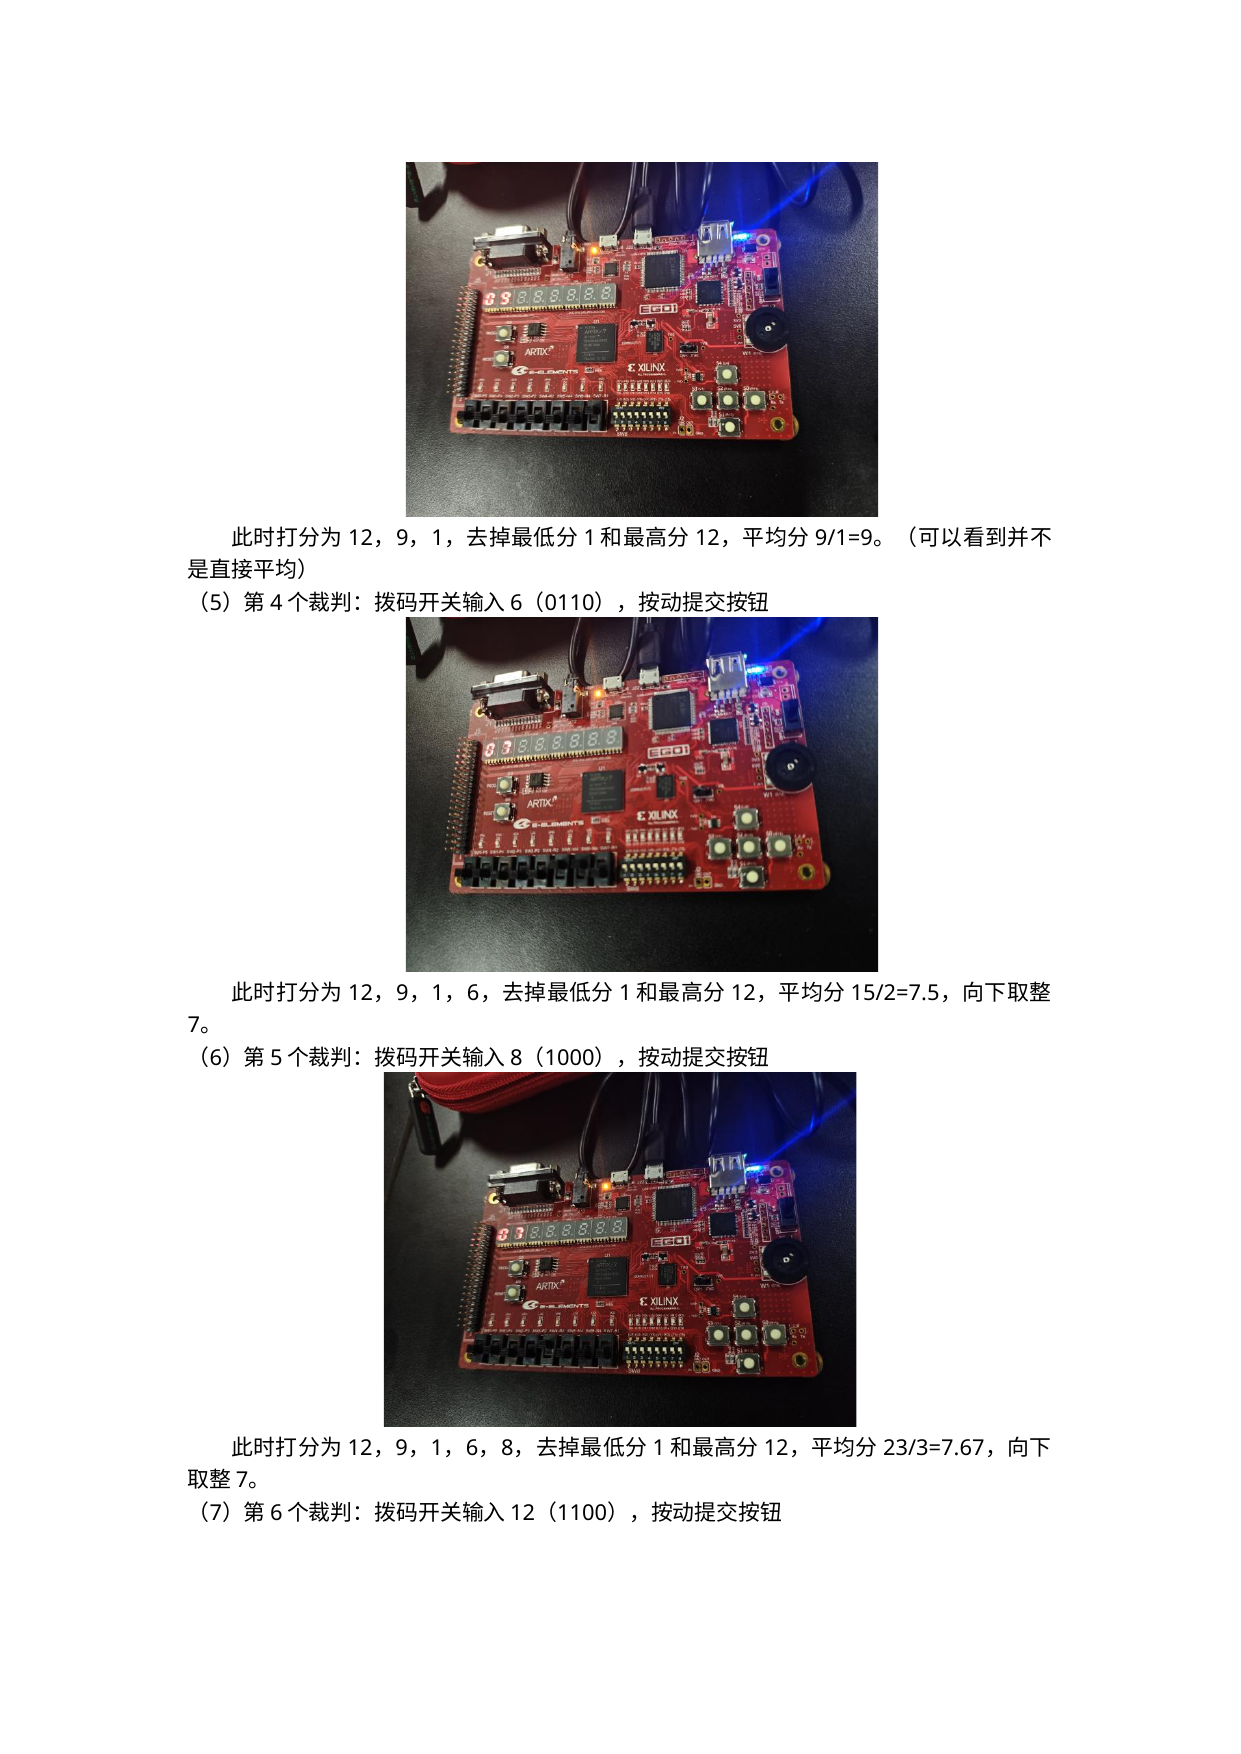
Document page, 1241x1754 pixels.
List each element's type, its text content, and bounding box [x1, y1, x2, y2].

text 此时打分为12，9，1，6，去掉最低分1和最高分12，平均分15/2=7.5，向下取整7。 [187, 974, 1053, 1039]
picture [383, 1072, 857, 1427]
text （5）第4个裁判：拨码开关输入6（0110），按动提交按钮 [187, 584, 1053, 617]
text 此时打分为12，9，1，去掉最低分1和最高分12，平均分9/1=9。（可以看到并不是直接平均） [187, 519, 1053, 584]
picture [405, 617, 879, 972]
text 此时打分为12，9，1，6，8，去掉最低分1和最高分12，平均分23/3=7.67，向下取整7。 [187, 1429, 1053, 1494]
text （7）第6个裁判：拨码开关输入12（1100），按动提交按钮 [187, 1494, 1053, 1527]
picture [405, 162, 879, 517]
text （6）第5个裁判：拨码开关输入8（1000），按动提交按钮 [187, 1039, 1053, 1072]
